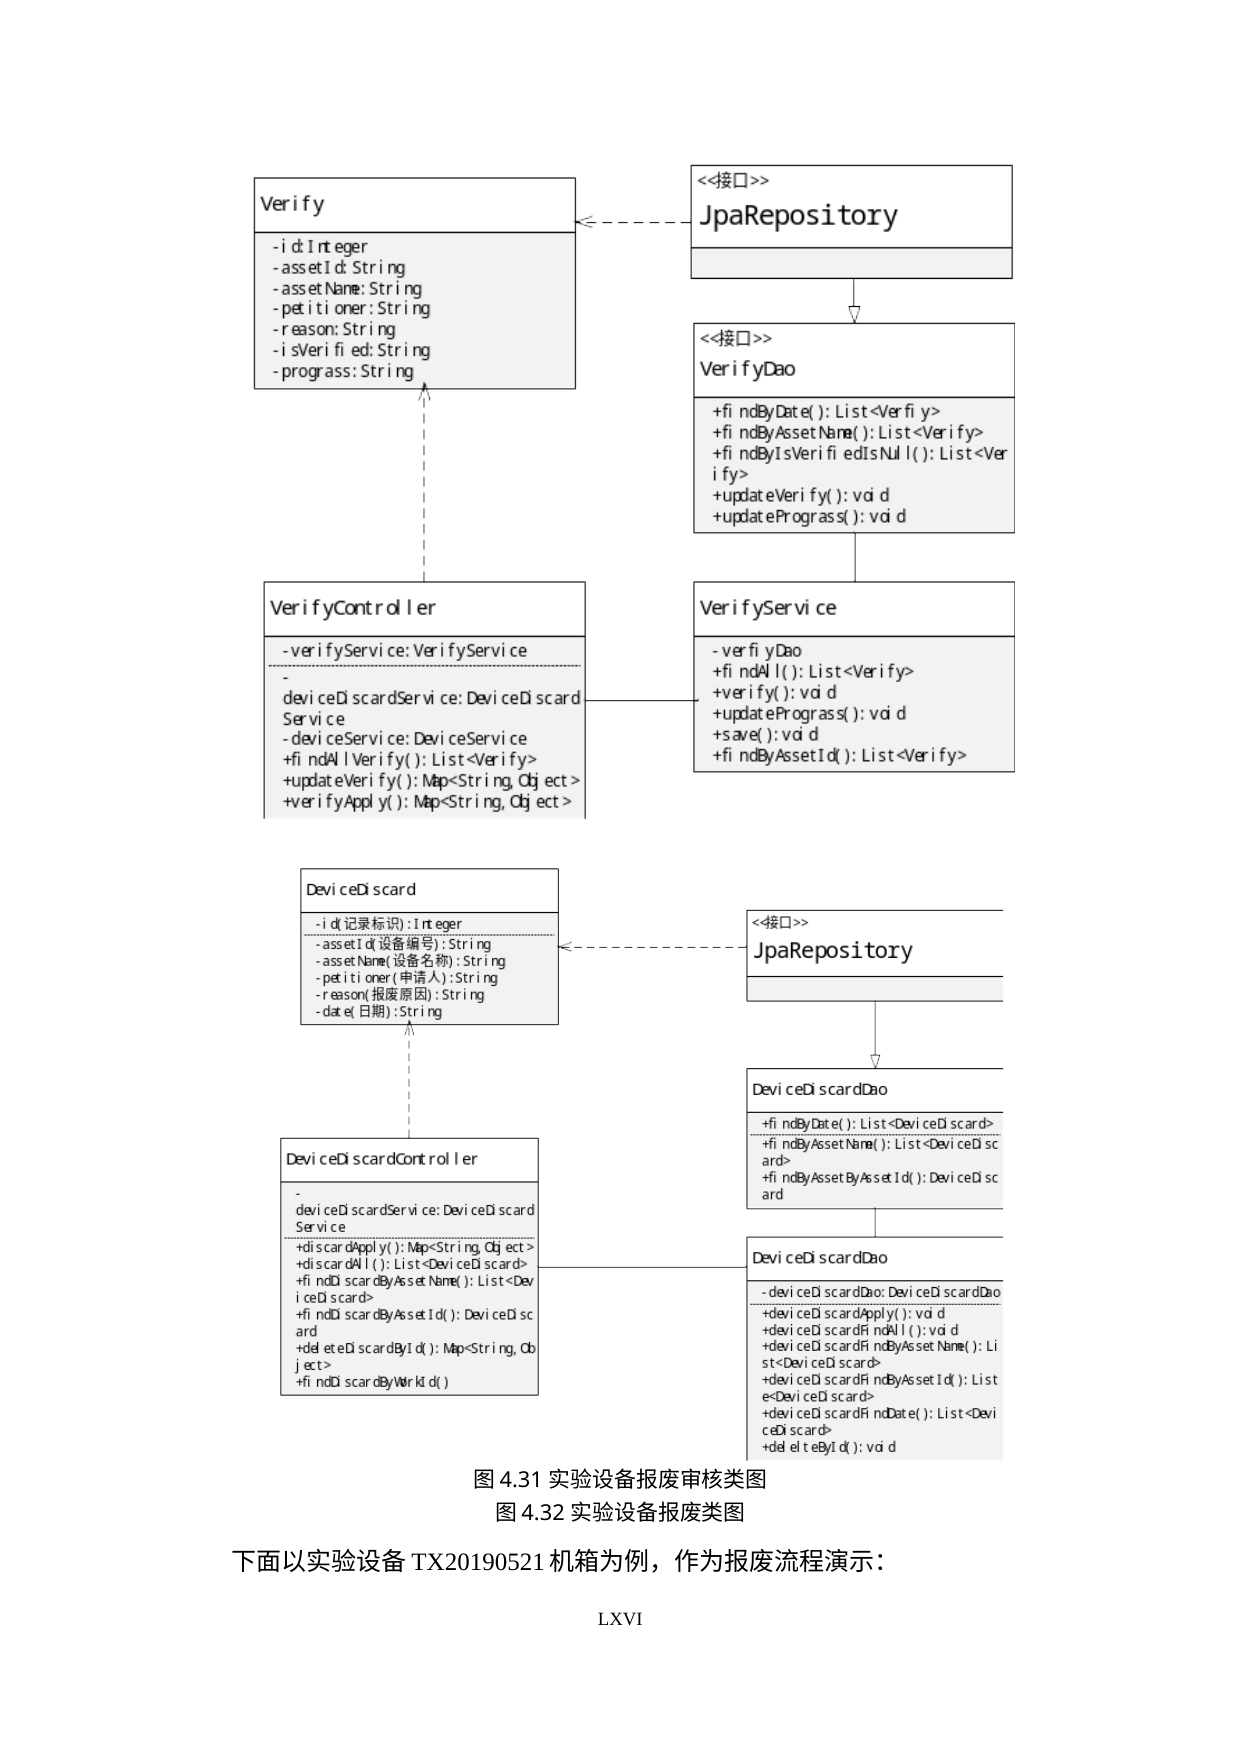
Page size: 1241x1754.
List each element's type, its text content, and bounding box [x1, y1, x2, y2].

text 图4.31 实验设备报废审核类图 [187, 162, 1053, 1494]
text 图4.32 实验设备报废类图 [187, 1494, 1053, 1527]
text 下面以实验设备TX20190521机箱为例，作为报废流程演示： [187, 1527, 1053, 1592]
